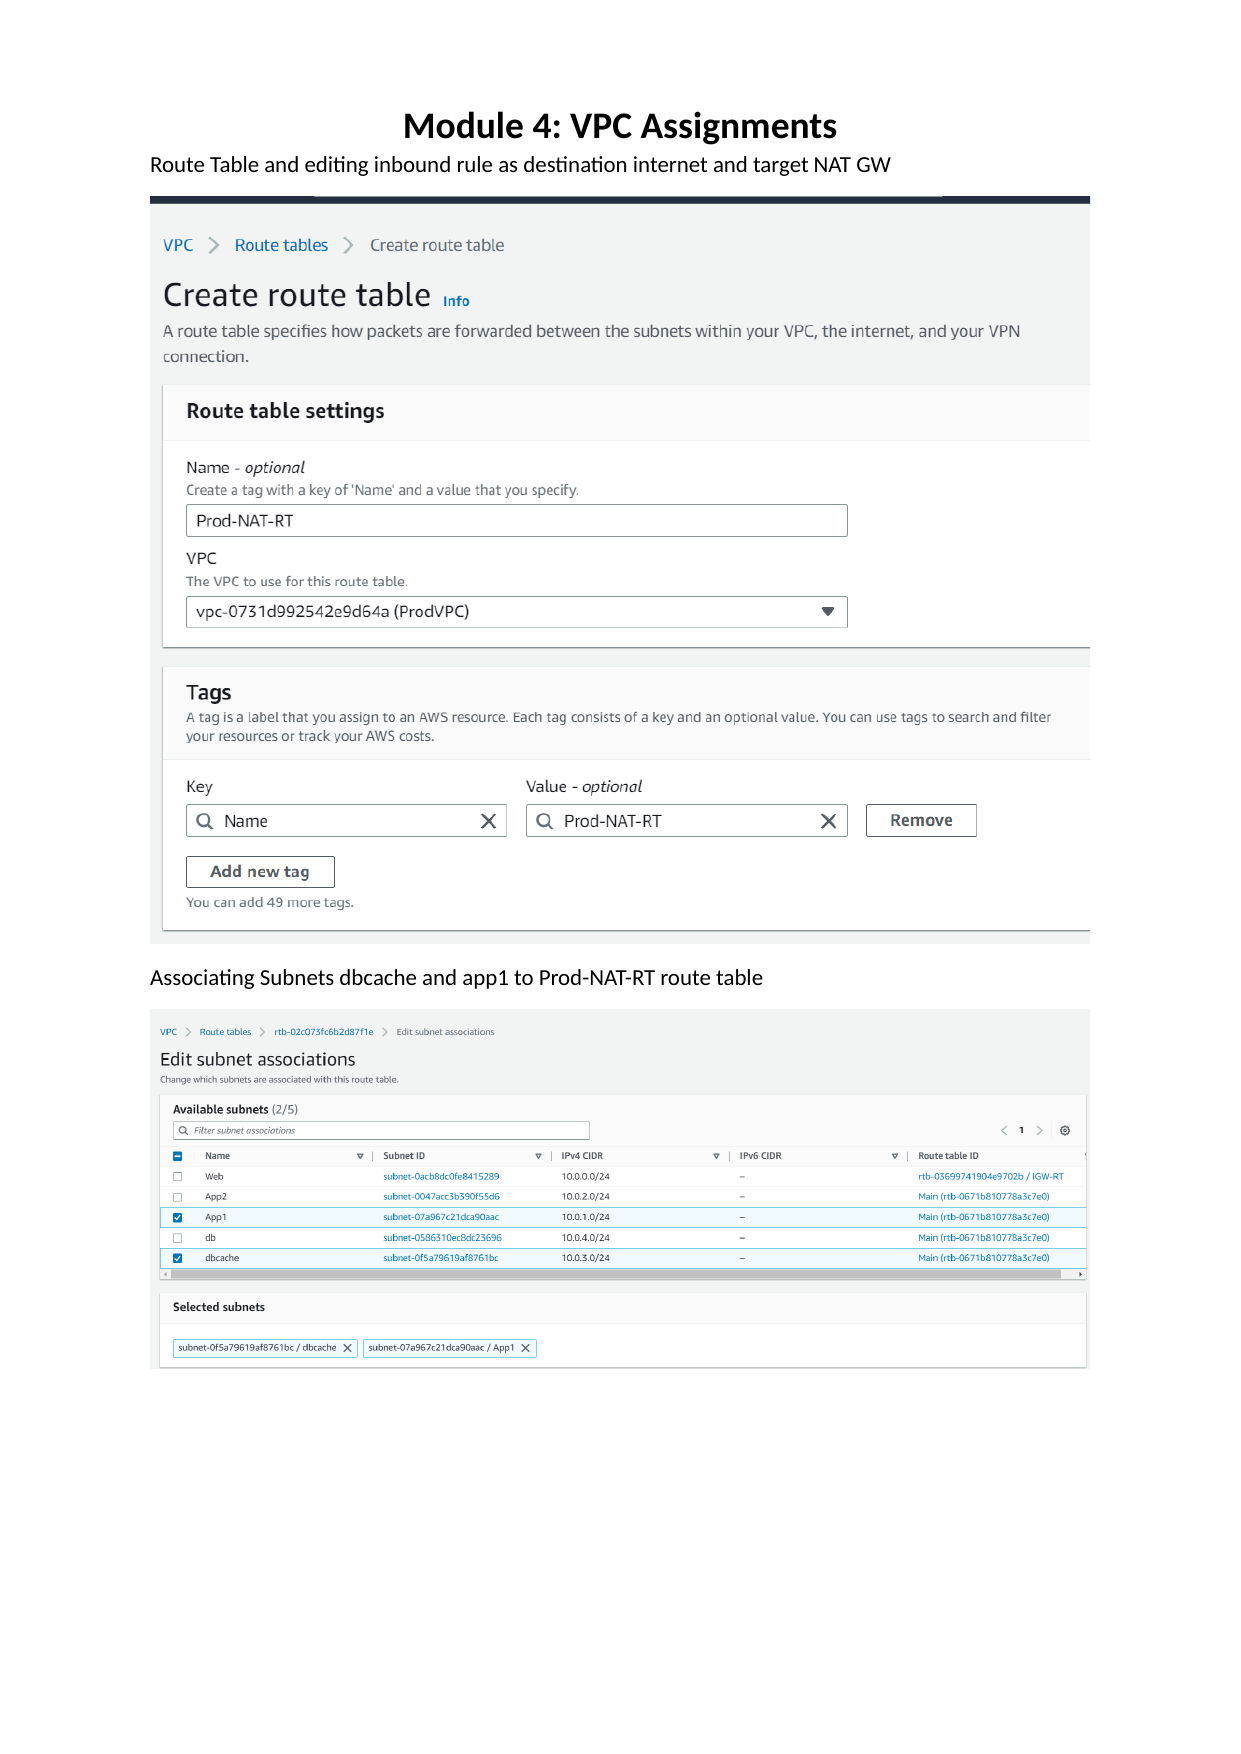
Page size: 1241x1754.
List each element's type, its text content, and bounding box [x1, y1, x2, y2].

text Associating Subnets dbcache and app1 to Prod-NAT-RT route table [150, 963, 1090, 991]
text Route Table and editing inbound rule as destination internet and target NAT GW [150, 150, 1090, 178]
picture [150, 1009, 1091, 1369]
picture [150, 196, 1091, 944]
